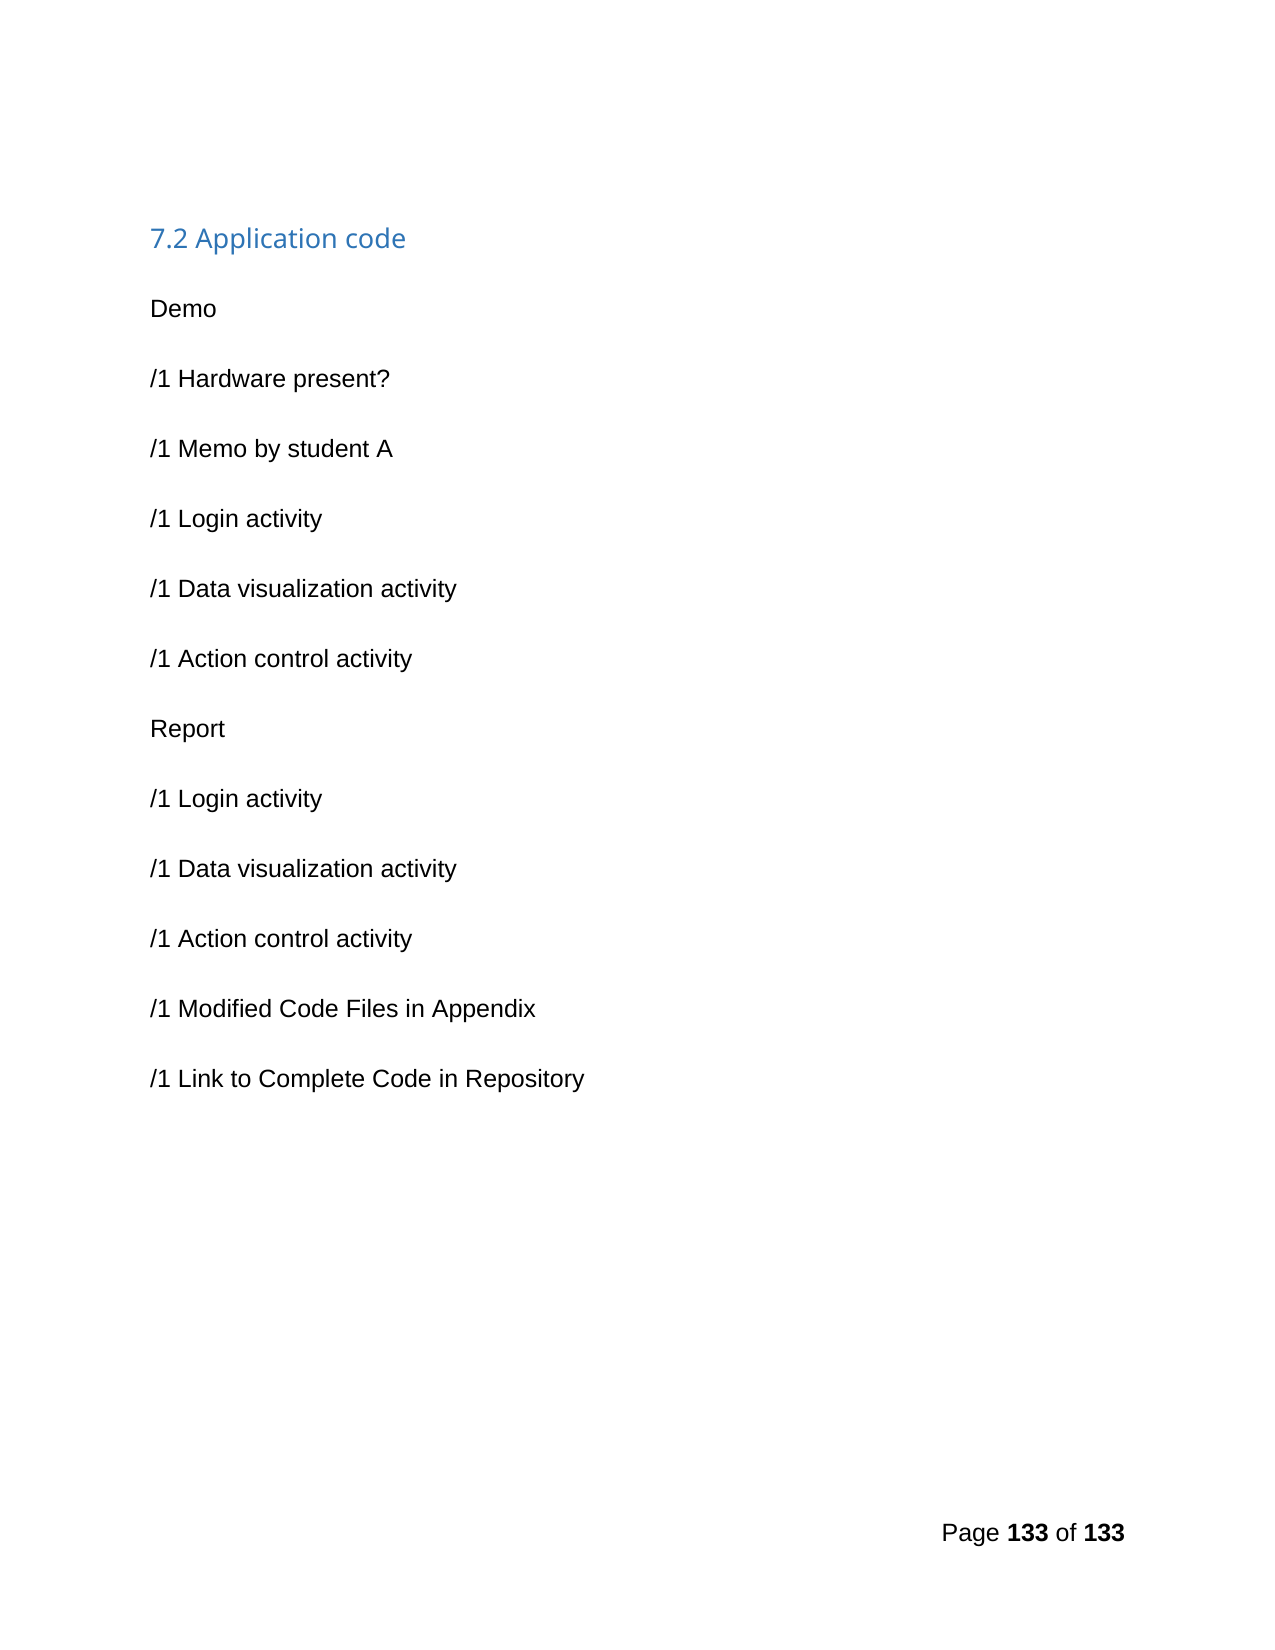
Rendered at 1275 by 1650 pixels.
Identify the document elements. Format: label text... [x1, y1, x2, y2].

text /1 Memo by student A [150, 434, 1125, 462]
text /1 Login activity [150, 504, 1125, 532]
text /1 Action control activity [150, 924, 1125, 952]
text /1 Link to Complete Code in Repository [150, 1064, 1125, 1092]
text /1 Data visualization activity [150, 574, 1125, 602]
text Demo [150, 294, 1125, 322]
text /1 Modified Code Files in Appendix [150, 994, 1125, 1022]
text /1 Data visualization activity [150, 854, 1125, 882]
text Report [150, 714, 1125, 742]
text /1 Hardware present? [150, 364, 1125, 392]
text /1 Action control activity [150, 644, 1125, 672]
text /1 Login activity [150, 784, 1125, 812]
